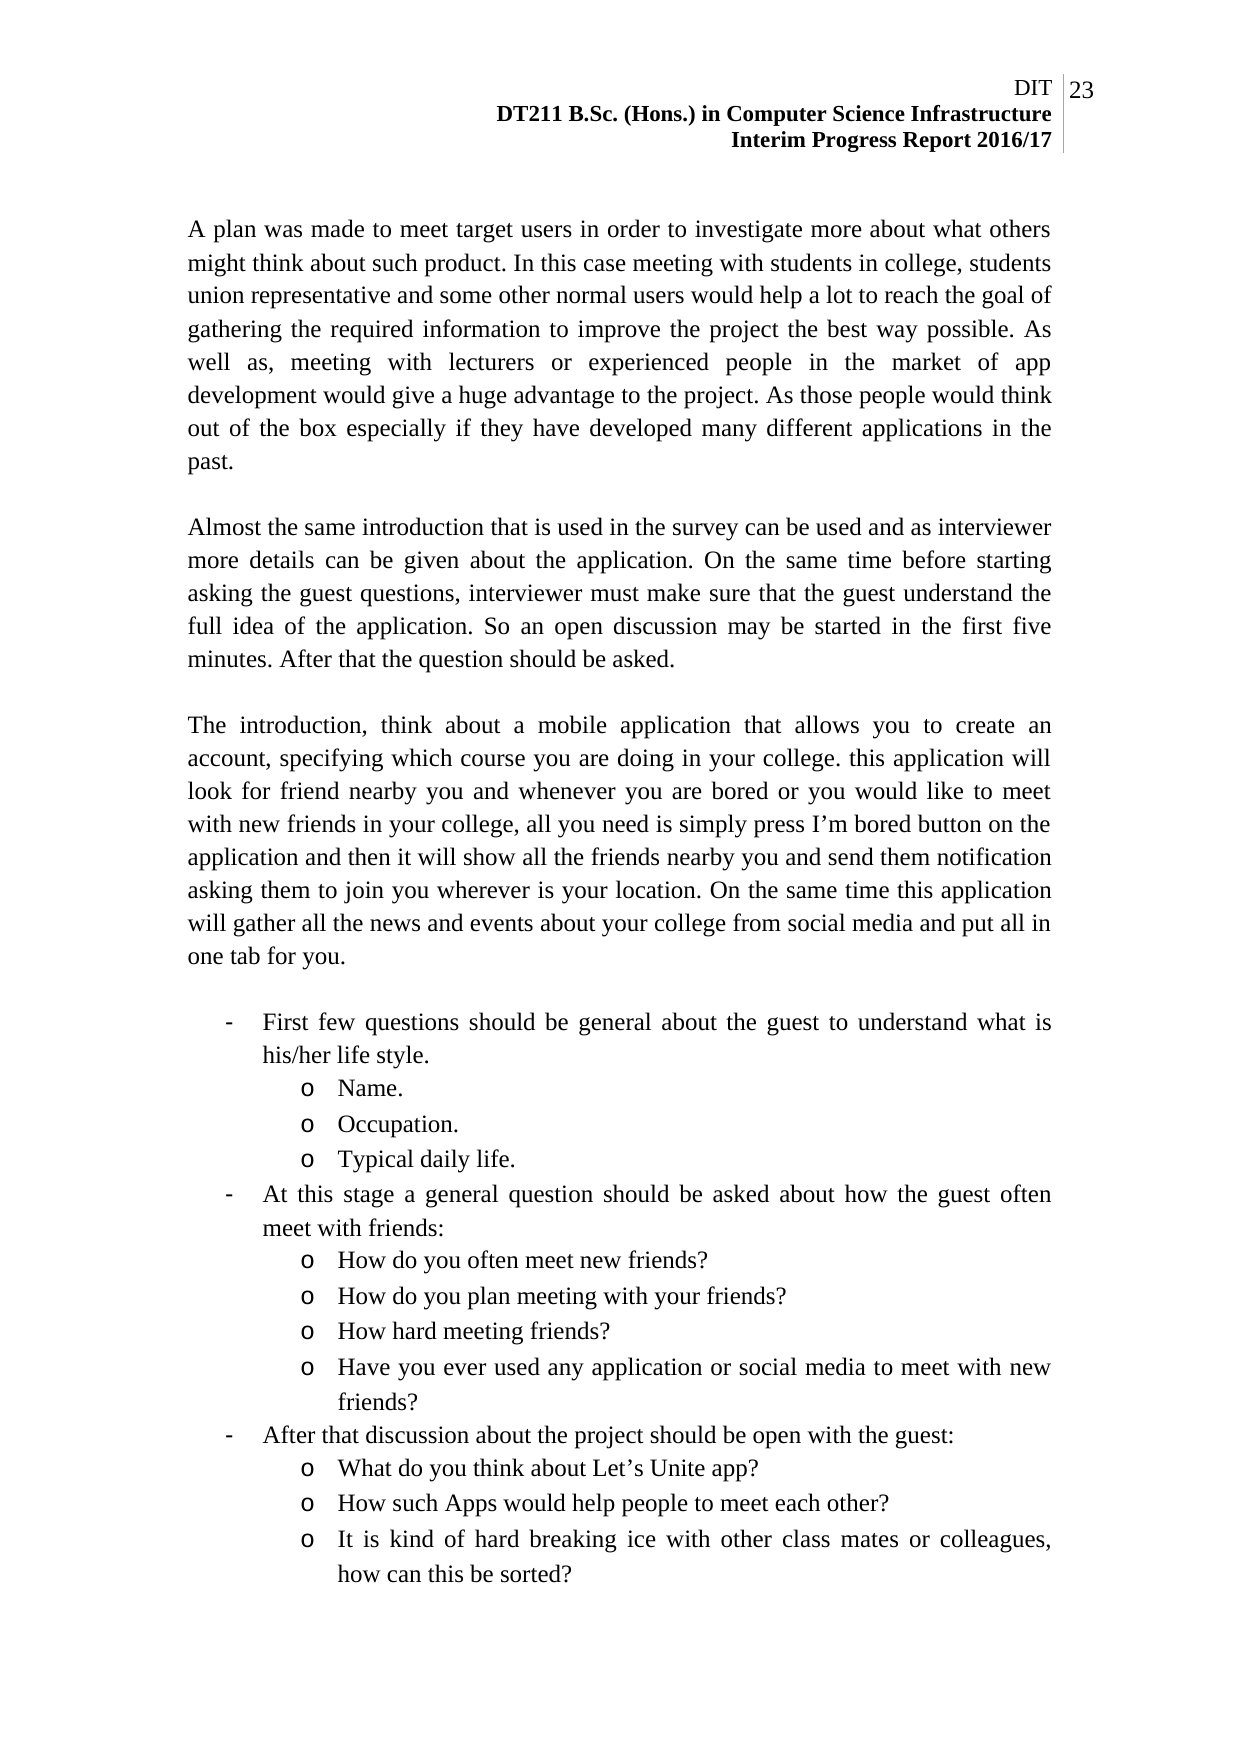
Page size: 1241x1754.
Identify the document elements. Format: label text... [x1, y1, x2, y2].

list Typical daily life. [300, 1210, 1053, 1241]
list How such Apps would help people to meet each other? [300, 1554, 1053, 1585]
list After that discussion about the project should be open with the guest: [225, 1486, 1053, 1515]
text Almost the same introduction that is used in the survey can be used and as interviewer more details can be given about the application. On the same time before starting asking the guest questions, interviewer must make sure that the guest understand the full idea of the application. So an open discussion may be started in the first five minutes. After that the question should be asked. [187, 578, 1053, 739]
list What do you think about Let’s Unite app? [300, 1519, 1053, 1550]
list Occupation. [300, 1175, 1053, 1206]
list At this stage a general question should be asked about how the guest often meet with friends: [225, 1246, 1053, 1307]
list How do you plan meeting with your friends? [300, 1347, 1053, 1378]
list First few questions should be general about the guest to understand what is his/her life style. [225, 1073, 1053, 1135]
list Have you ever used any application or social media to meet with new friends? [300, 1418, 1053, 1482]
text A plan was made to meet target users in order to investigate more about what others might think about such product. In this case meeting with students in college, students union representative and some other normal users would help a lot to reach the goal of gathering the required information to improve the project the best way possible. As well as, meeting with lecturers or experienced people in the market of app development would give a huge advantage to the project. As those people would think out of the box especially if they have developed many different applications in the past. [187, 281, 1053, 541]
list How do you often meet new friends? [300, 1312, 1053, 1342]
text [187, 182, 1053, 243]
list Name. [300, 1139, 1053, 1170]
list How hard meeting friends? [300, 1382, 1053, 1413]
text The introduction, think about a mobile application that allows you to create an account, specifying which course you are doing in your college. this application will look for friend nearby you and whenever you are bored or you would like to meet with new friends in your college, all you need is simply press I’m bored button on the application and then it will show all the friends nearby you and send them notification asking them to join you wherever is your location. On the same time this application will gather all the news and events about your college from social media and put all in one tab for you. [187, 776, 1053, 1036]
